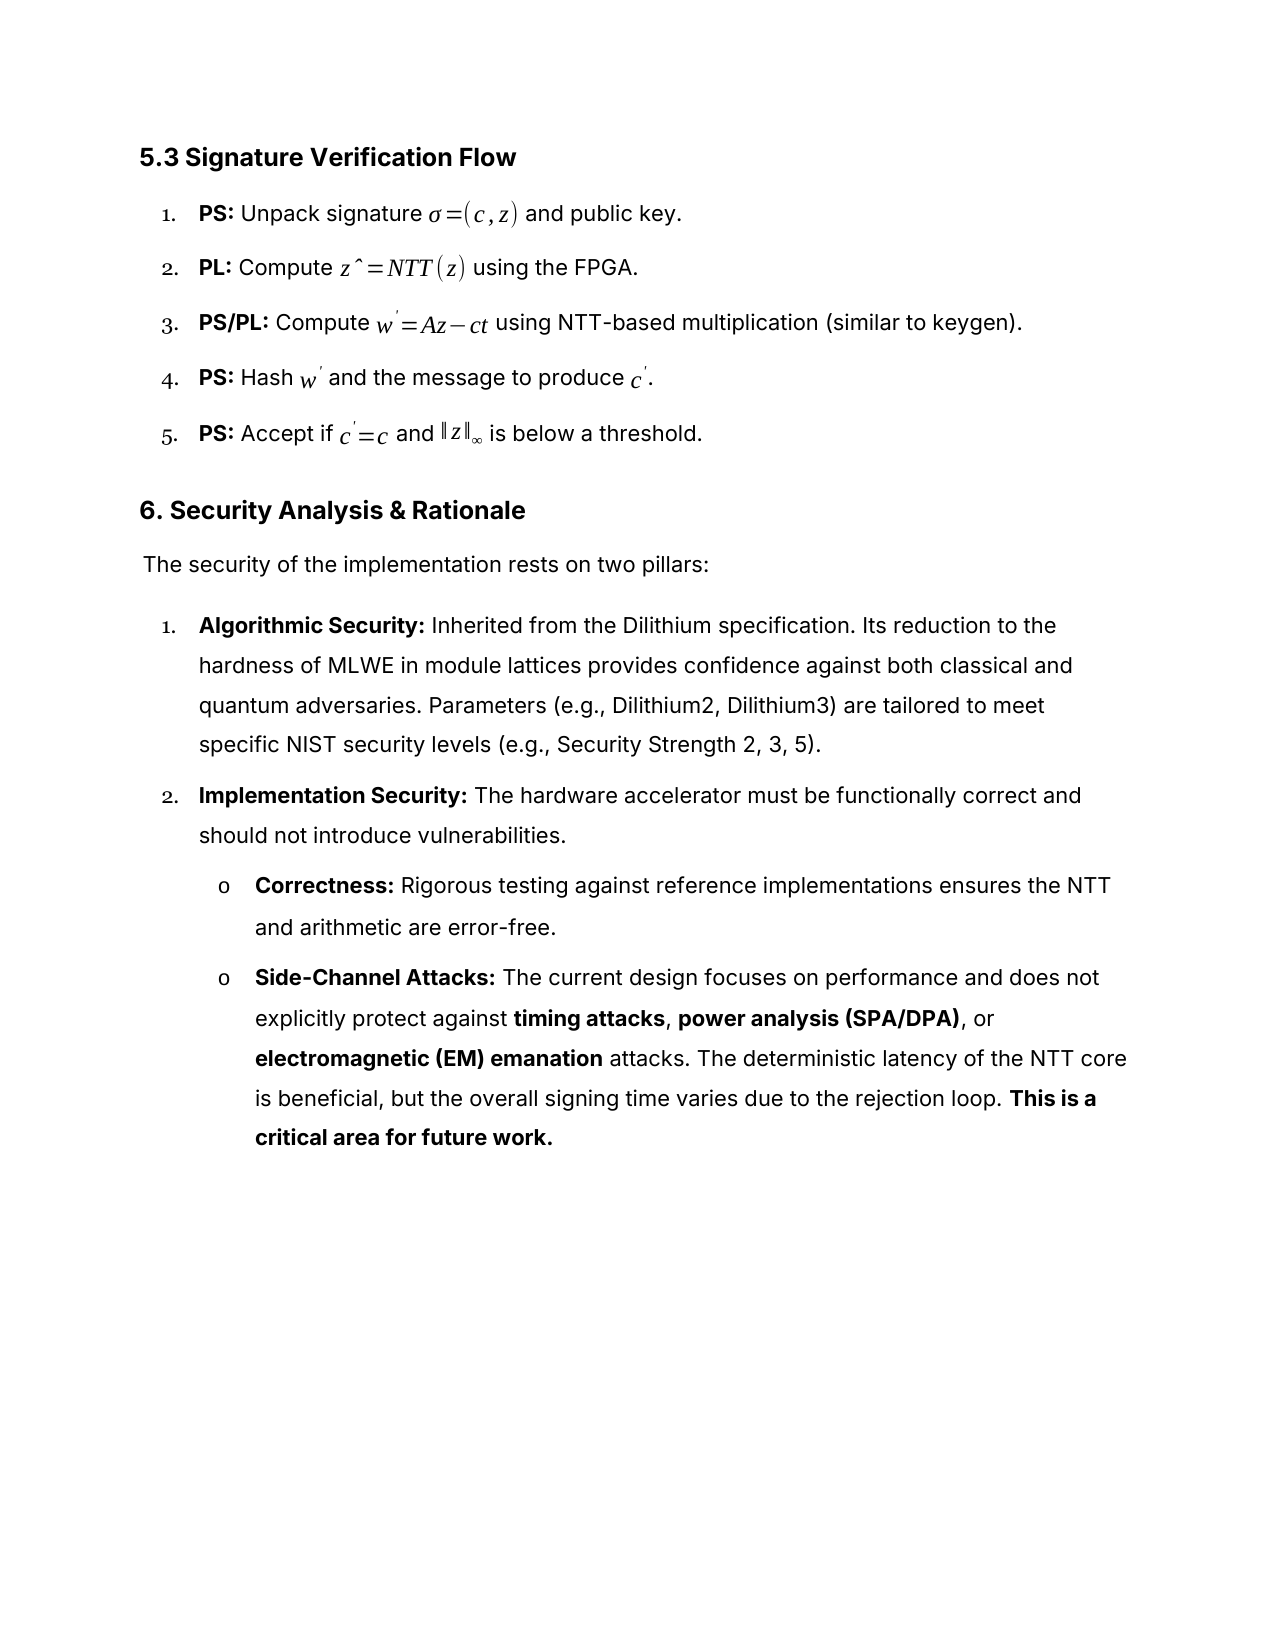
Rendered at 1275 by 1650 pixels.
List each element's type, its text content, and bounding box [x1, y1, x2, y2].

list Correctness: Rigorous testing against reference implementations ensures the NTT and arithmetic are error-free. [217, 873, 1133, 940]
list PL: Compute using the FPGA. [161, 253, 1133, 283]
text The security of the implementation rests on two pillars: [142, 551, 1133, 577]
list PS: Accept if and is below a threshold. [161, 417, 1133, 449]
text 6. Security Analysis & Rationale [139, 495, 1133, 525]
list PS: Unpack signature and public key. [161, 198, 1133, 228]
list PS/PL: Compute using NTT-based multiplication (similar to keygen). [161, 307, 1133, 338]
text 5.3 Signature Verification Flow [139, 142, 1133, 172]
list Side-Channel Attacks: The current design focuses on performance and does not explicitly protect against timing attacks, power analysis (SPA/DPA), or electromagnetic (EM) emanation attacks. The deterministic latency of the NTT core is beneficial, but the overall signing time varies due to the rejection loop. This is a critical area for future work. [217, 964, 1133, 1151]
list PS: Hash and the message to produce . [161, 362, 1133, 393]
list Implementation Security: The hardware accelerator must be functionally correct and should not introduce vulnerabilities. [161, 782, 1133, 848]
list Algorithmic Security: Inherited from the Dilithium specification. Its reduction to the hardness of MLWE in module lattices provides confidence against both classical and quantum adversaries. Parameters (e.g., Dilithium2, Dilithium3) are tailored to meet specific NIST security levels (e.g., Security Strength 2, 3, 5). [161, 613, 1133, 758]
